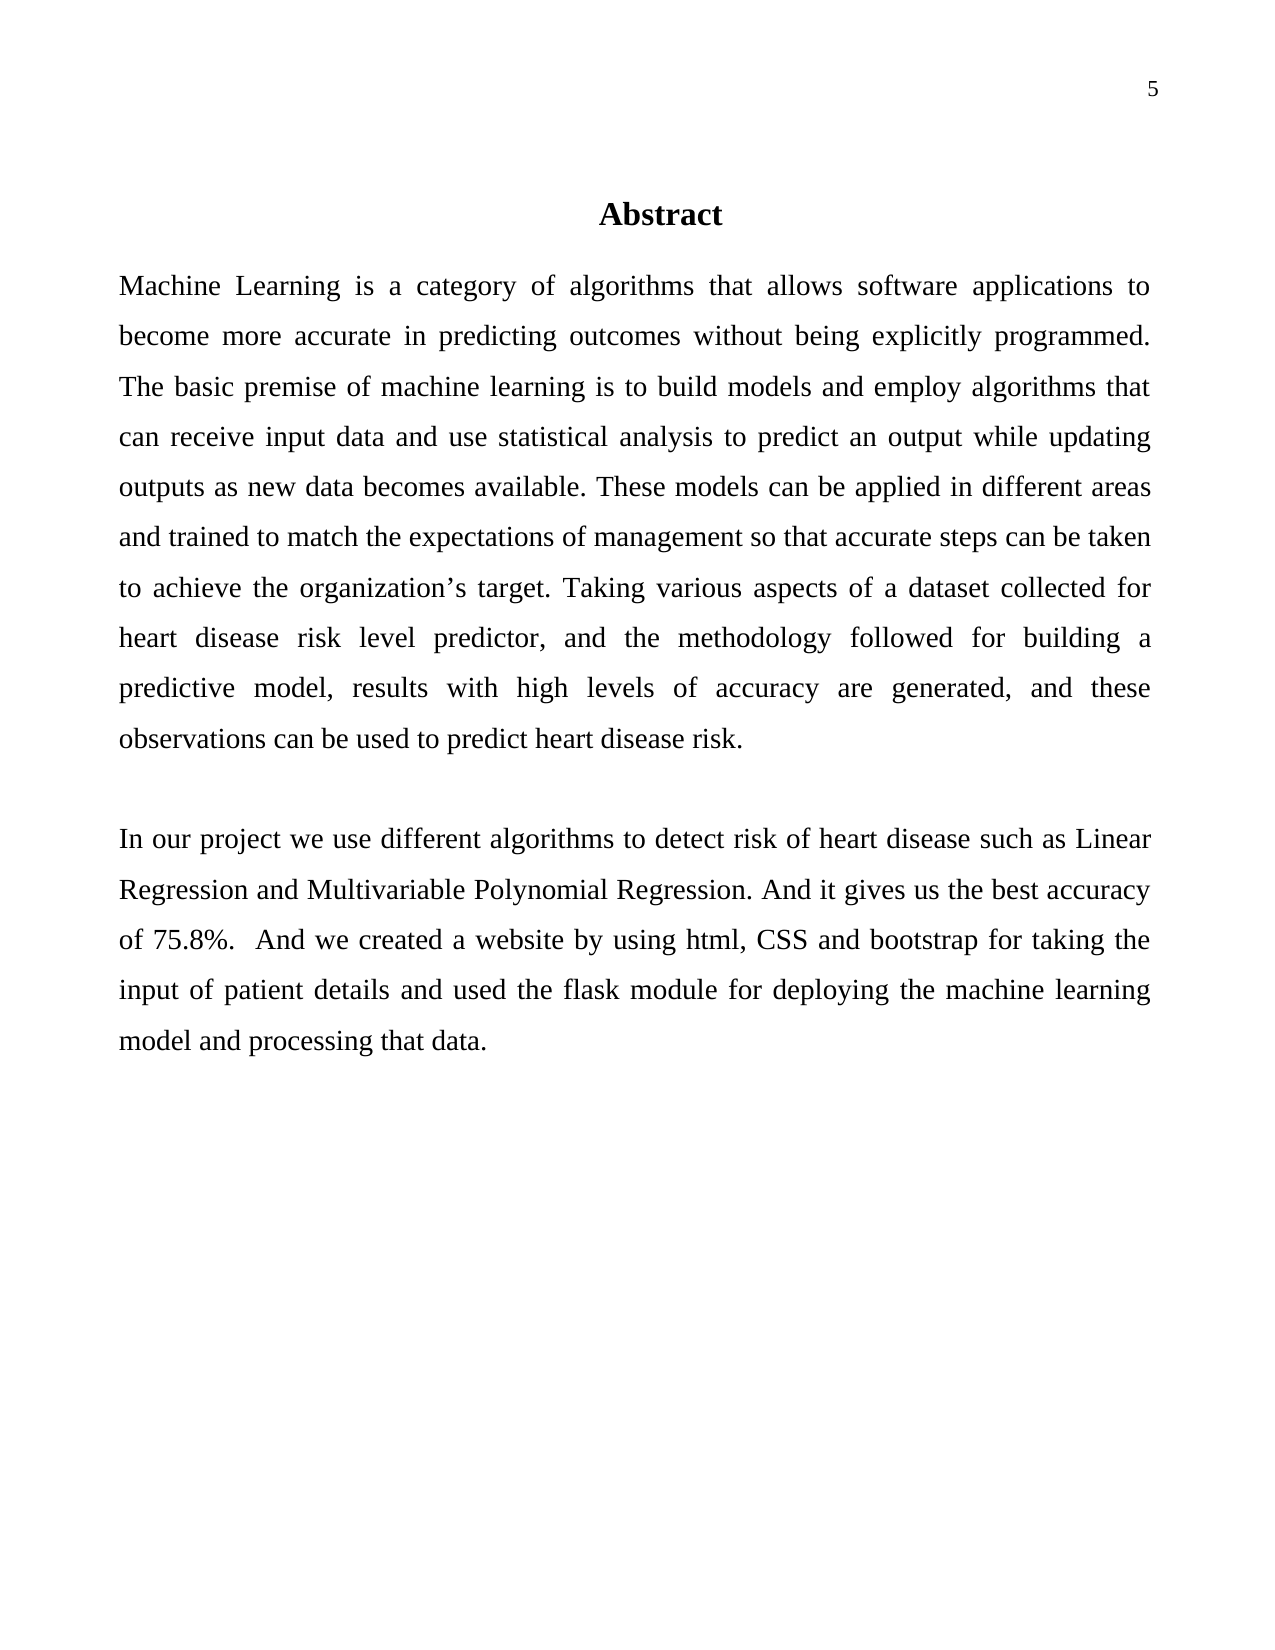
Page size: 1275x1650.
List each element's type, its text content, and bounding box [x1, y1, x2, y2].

subtitle Abstract [162, 194, 1158, 232]
text Machine Learning is a category of algorithms that allows software applications to become more accurate in predicting outcomes without being explicitly programmed. The basic premise of machine learning is to build models and employ algorithms that can receive input data and use statistical analysis to predict an output while updating outputs as new data becomes available. These models can be applied in different areas and trained to match the expectations of management so that accurate steps can be taken to achieve the organization’s target. Taking various aspects of a dataset collected for heart disease risk level predictor, and the methodology followed for building a predictive model, results with high levels of accuracy are generated, and these observations can be used to predict heart disease risk. [119, 268, 1152, 754]
text In our project we use different algorithms to detect risk of heart disease such as Linear Regression and Multivariable Polynomial Regression. And it gives us the best accuracy of 75.8%. And we created a website by using html, CSS and bootstrap for taking the input of patient details and used the flask module for deploying the machine learning model and processing that data. [119, 821, 1152, 1056]
